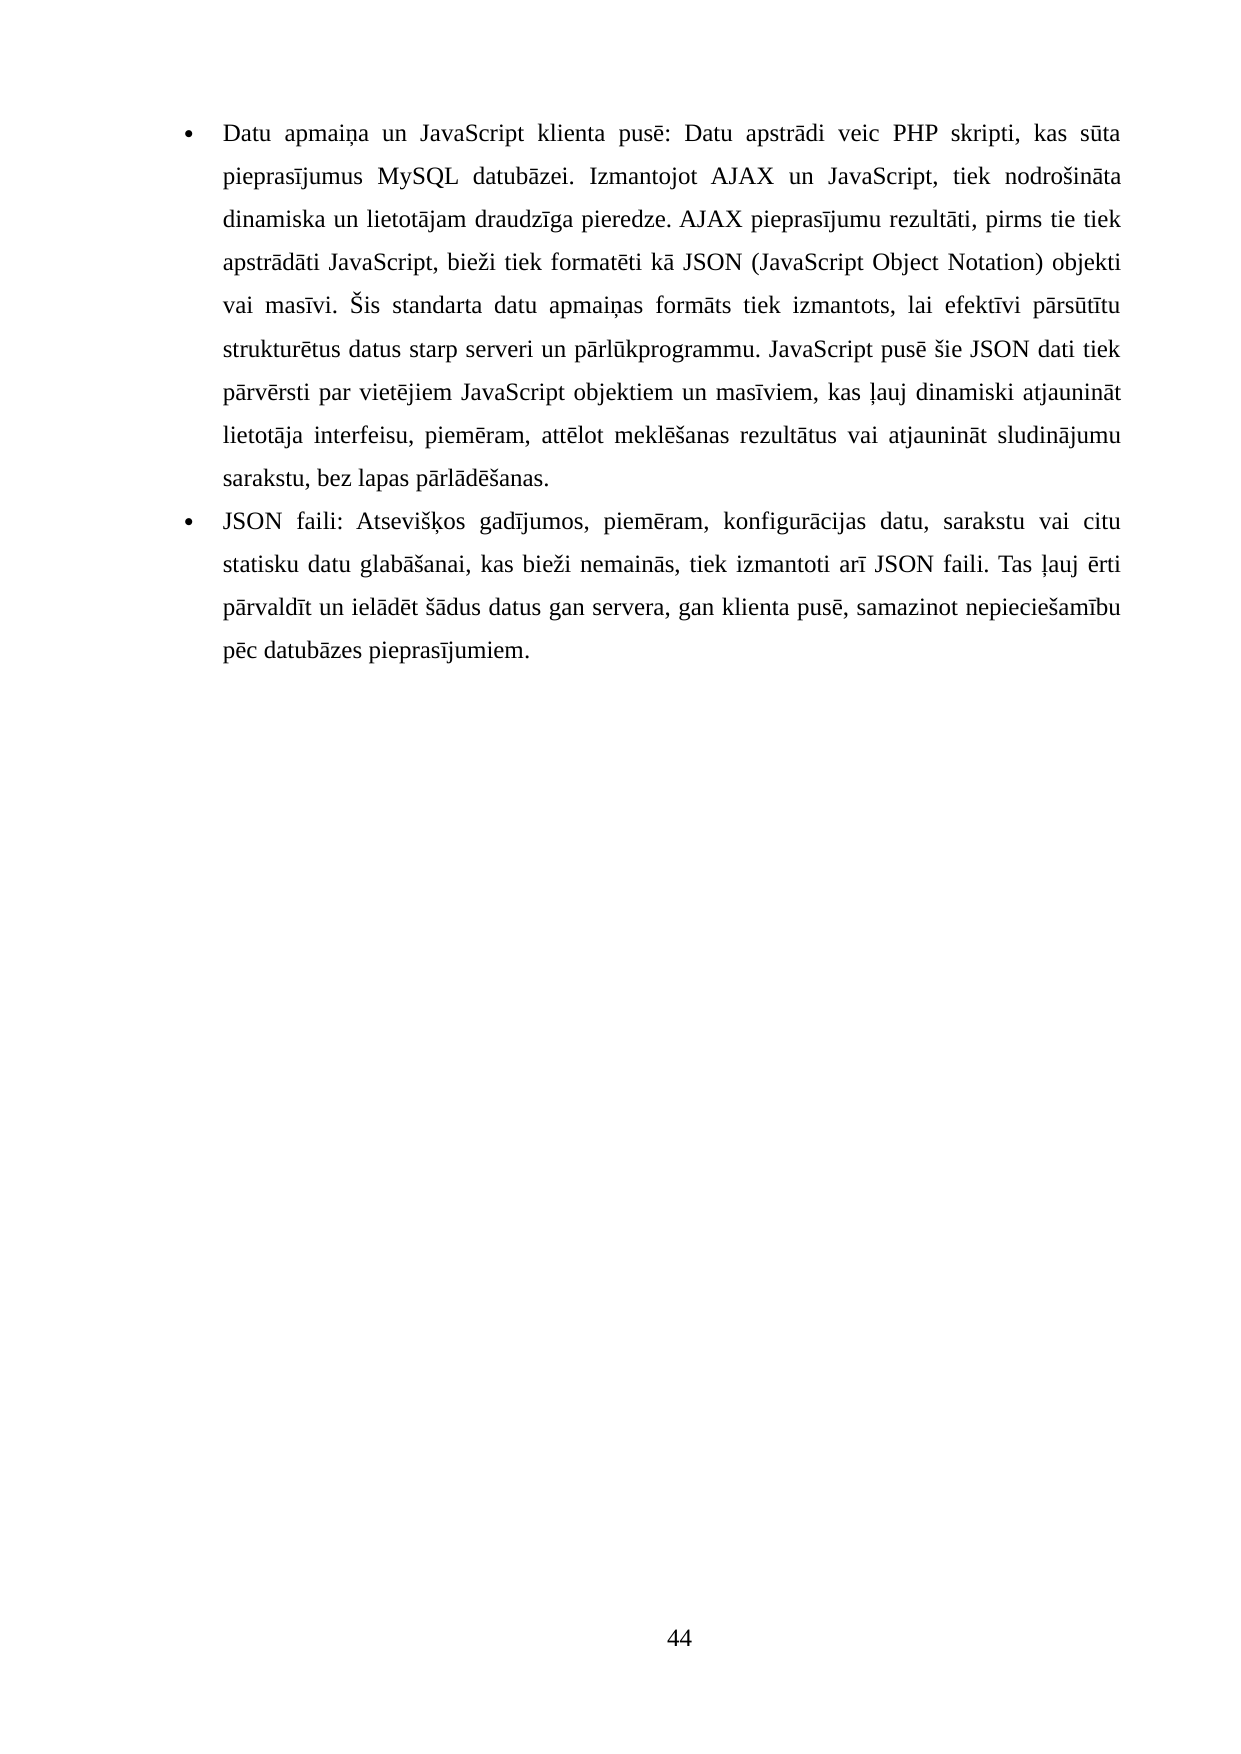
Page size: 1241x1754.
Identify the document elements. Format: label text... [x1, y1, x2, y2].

list JSON faili: Atsevišķos gadījumos, piemēram, konfigurācijas datu, sarakstu vai citu statisku datu glabāšanai, kas bieži nemainās, tiek izmantoti arī JSON faili. Tas ļauj ērti pārvaldīt un ielādēt šādus datus gan servera, gan klienta pusē, samazinot nepieciešamību pēc datubāzes pieprasījumiem. [185, 506, 1122, 664]
list Datu apmaiņa un JavaScript klienta pusē: Datu apstrādi veic PHP skripti, kas sūta pieprasījumus MySQL datubāzei. Izmantojot AJAX un JavaScript, tiek nodrošināta dinamiska un lietotājam draudzīga pieredze. AJAX pieprasījumu rezultāti, pirms tie tiek apstrādāti JavaScript, bieži tiek formatēti kā JSON (JavaScript Object Notation) objekti vai masīvi. Šis standarta datu apmaiņas formāts tiek izmantots, lai efektīvi pārsūtītu strukturētus datus starp serveri un pārlūkprogrammu. JavaScript pusē šie JSON dati tiek pārvērsti par vietējiem JavaScript objektiem un masīviem, kas ļauj dinamiski atjaunināt lietotāja interfeisu, piemēram, attēlot meklēšanas rezultātus vai atjaunināt sludinājumu sarakstu, bez lapas pārlādēšanas. [185, 118, 1122, 492]
